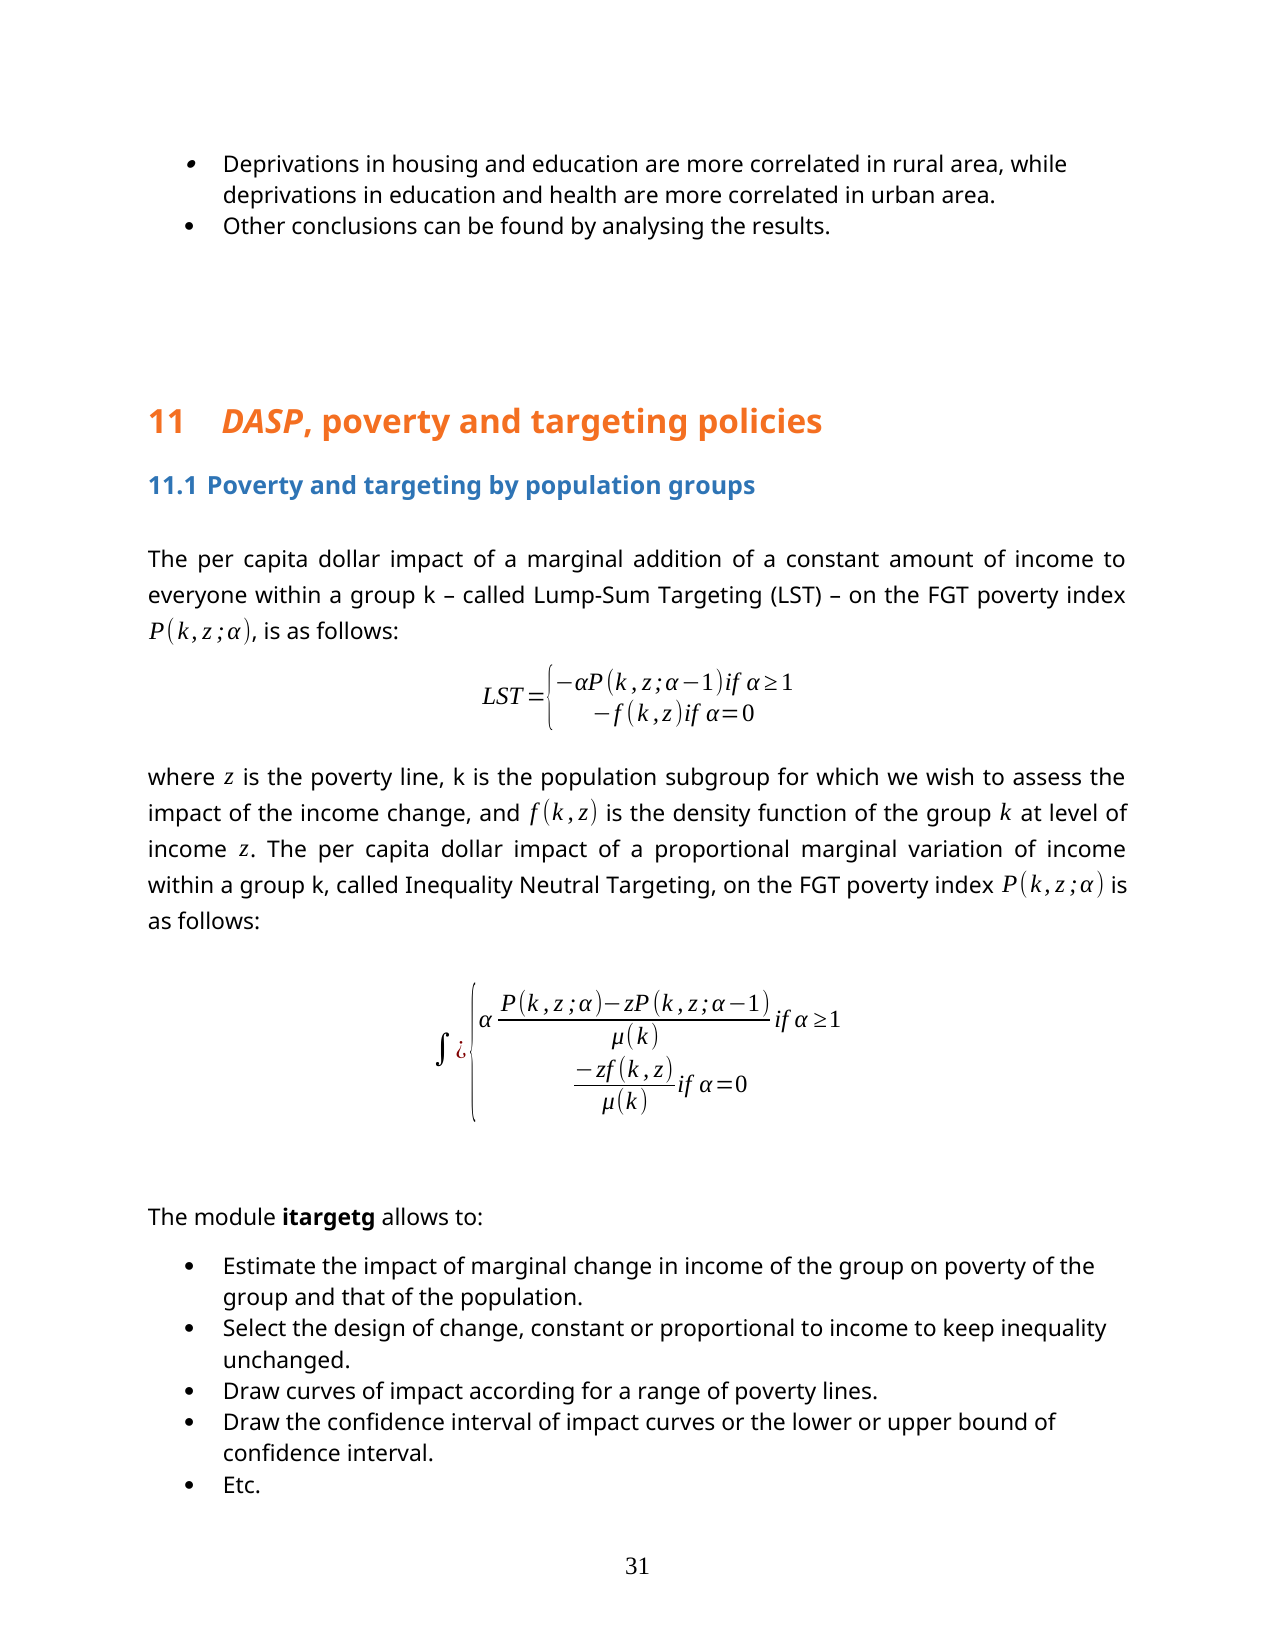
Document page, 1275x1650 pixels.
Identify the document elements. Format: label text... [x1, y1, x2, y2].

text The per capita dollar impact of a marginal addition of a constant amount of income to everyone within a group k – called Lump-Sum Targeting (LST) – on the FGT poverty index, is as follows: [148, 543, 1127, 646]
list Draw the confidence interval of impact curves or the lower or upper bound of confidence interval. [185, 1406, 1127, 1468]
list Select the design of change, constant or proportional to income to keep inequality unchanged. [185, 1312, 1127, 1375]
list Deprivations in housing and education are more correlated in rural area, while deprivations in education and health are more correlated in urban area. [185, 148, 1127, 210]
list Draw curves of impact according for a range of poverty lines. [185, 1375, 1127, 1406]
text The module itargetg allows to: [148, 1201, 1127, 1233]
subtitle Poverty and targeting by population groups [148, 468, 1127, 502]
list Other conclusions can be found by analysing the results. [185, 210, 1127, 241]
text where is the poverty line, k is the population subgroup for which we wish to assess the impact of the income change, and is the density function of the group at level of income . The per capita dollar impact of a proportional marginal variation of income within a group k, called Inequality Neutral Targeting, on the FGT poverty index is as follows: [148, 761, 1127, 936]
list Estimate the impact of marginal change in income of the group on poverty of the group and that of the population. [185, 1250, 1127, 1312]
subtitle DASP, poverty and targeting policies [148, 398, 1127, 443]
list Etc. [185, 1468, 1127, 1500]
